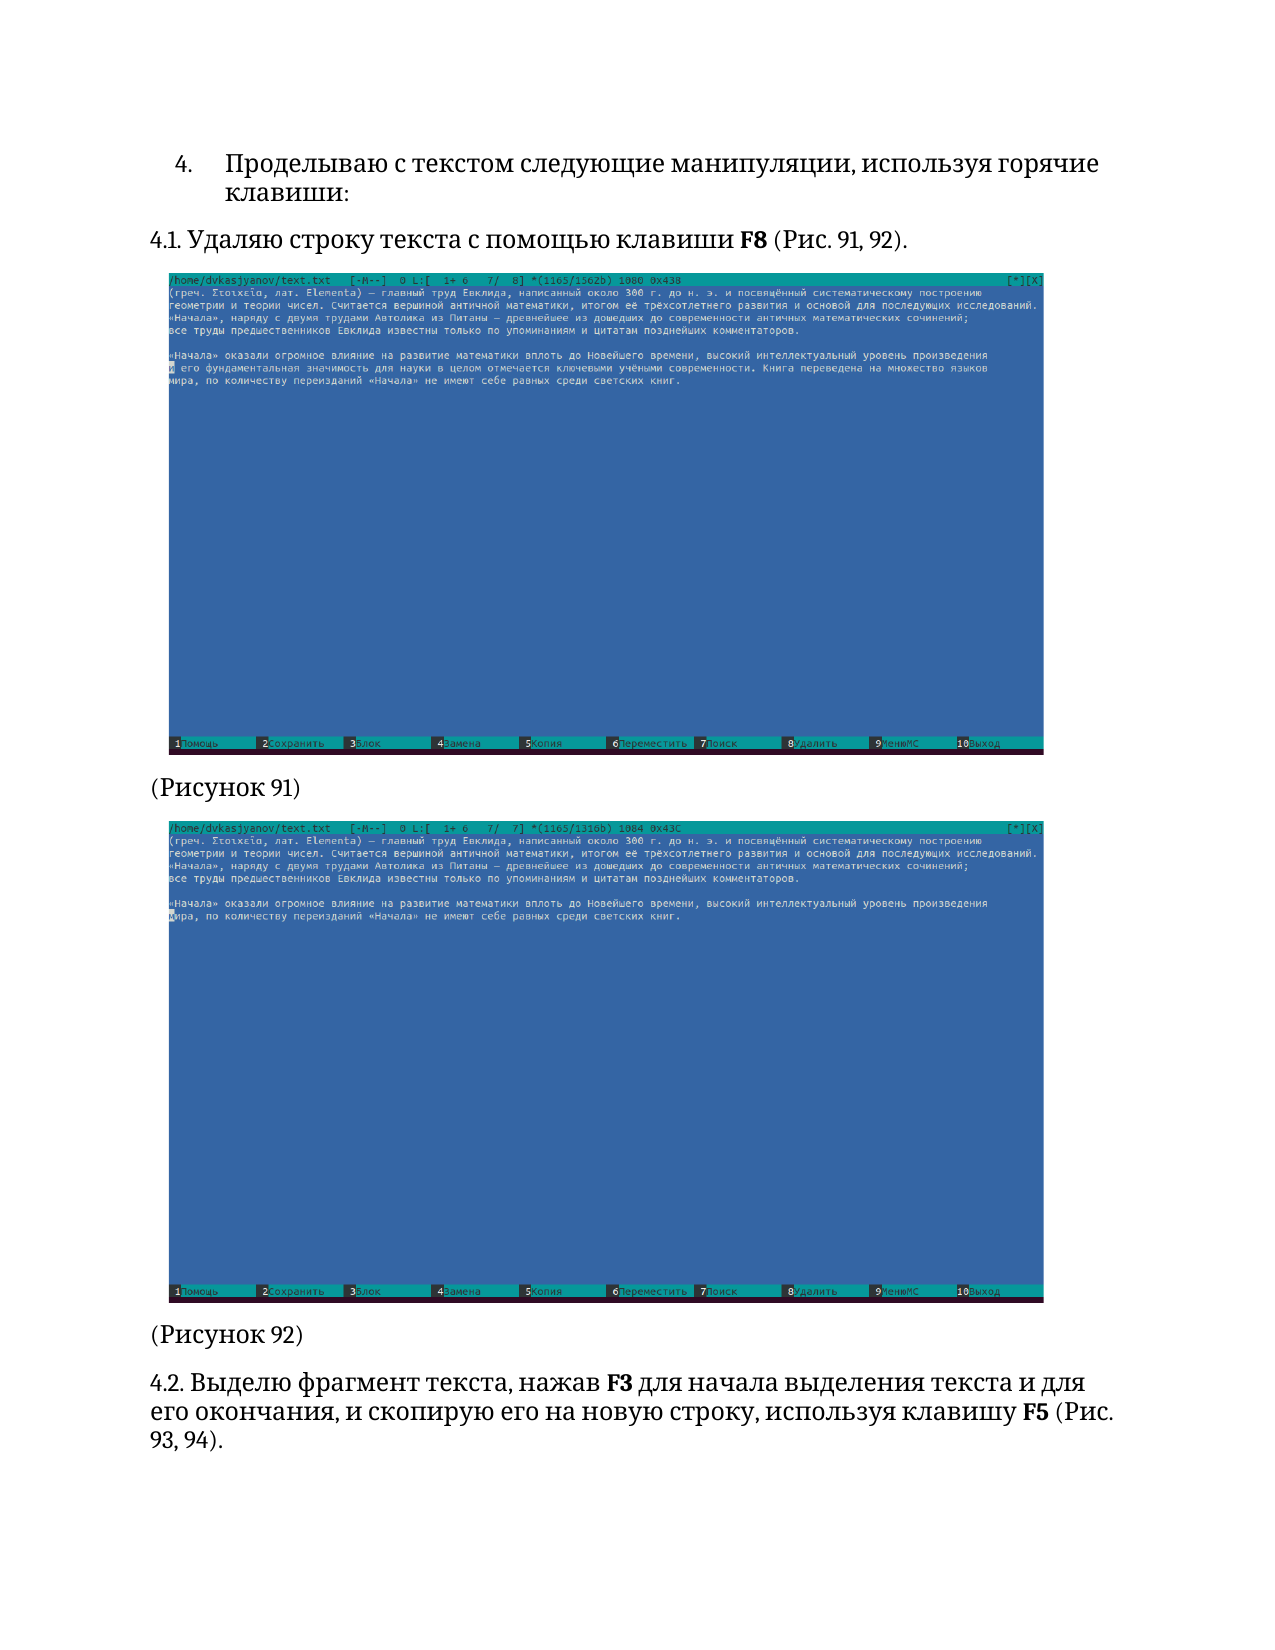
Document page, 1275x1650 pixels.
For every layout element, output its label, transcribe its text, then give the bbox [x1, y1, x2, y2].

text (Рисунок 92) [150, 1321, 1125, 1350]
text 4.2. Выделю фрагмент текста, нажав F3 для начала выделения текста и для его окончания, и скопирую его на новую строку, используя клавишу F5 (Рис. 93, 94). [150, 1369, 1125, 1455]
picture [168, 821, 1044, 1303]
list Проделываю с текстом следующие манипуляции, используя горячие клавиши: [175, 150, 1125, 207]
picture [168, 273, 1044, 755]
text (Рисунок 91) [150, 774, 1125, 802]
text 4.1. Удаляю строку текста с помощью клавиши F8 (Рис. 91, 92). [150, 226, 1125, 255]
